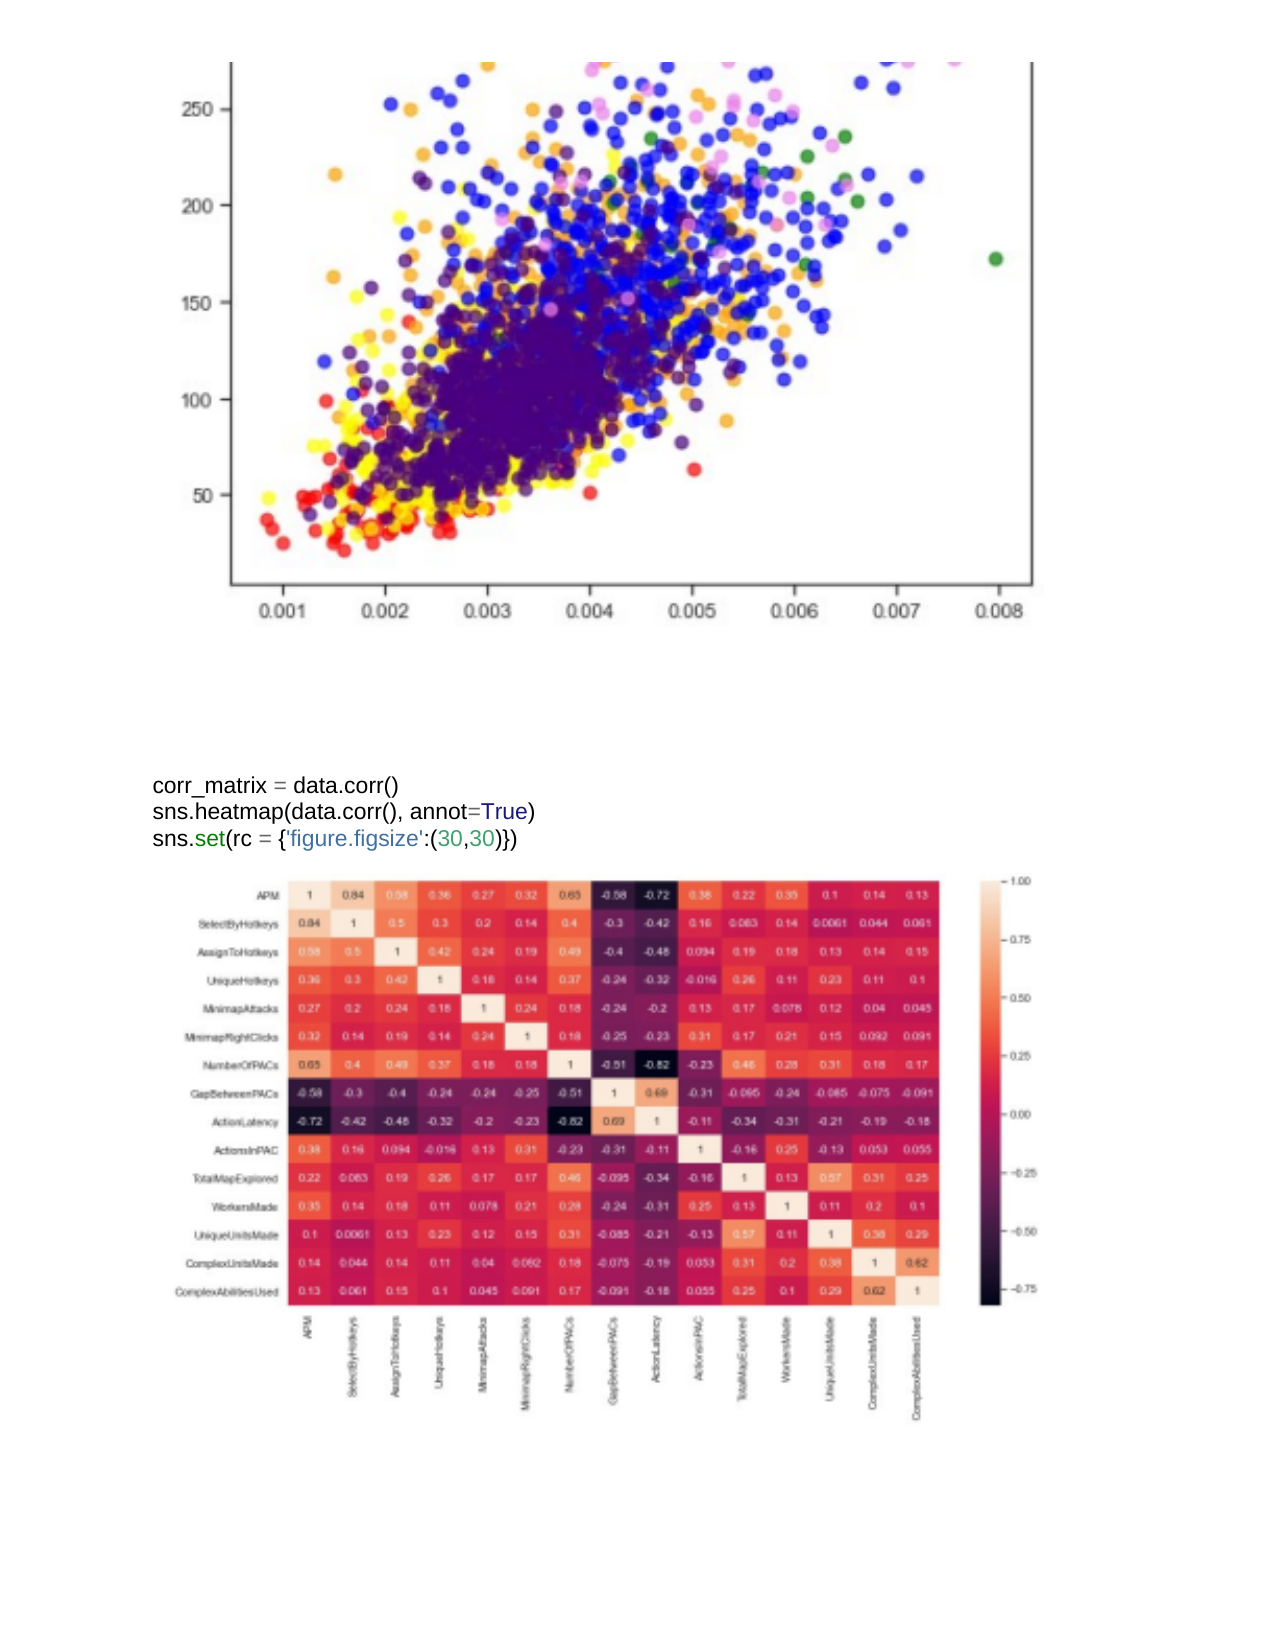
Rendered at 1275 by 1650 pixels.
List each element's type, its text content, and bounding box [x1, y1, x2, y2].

picture [168, 873, 1044, 1427]
picture [168, 62, 1044, 633]
text sns.set(rc = {'figure.figsize':(30,30)}) [152, 824, 1217, 851]
text sns.heatmap(data.corr(), annot=True) [152, 798, 1217, 824]
